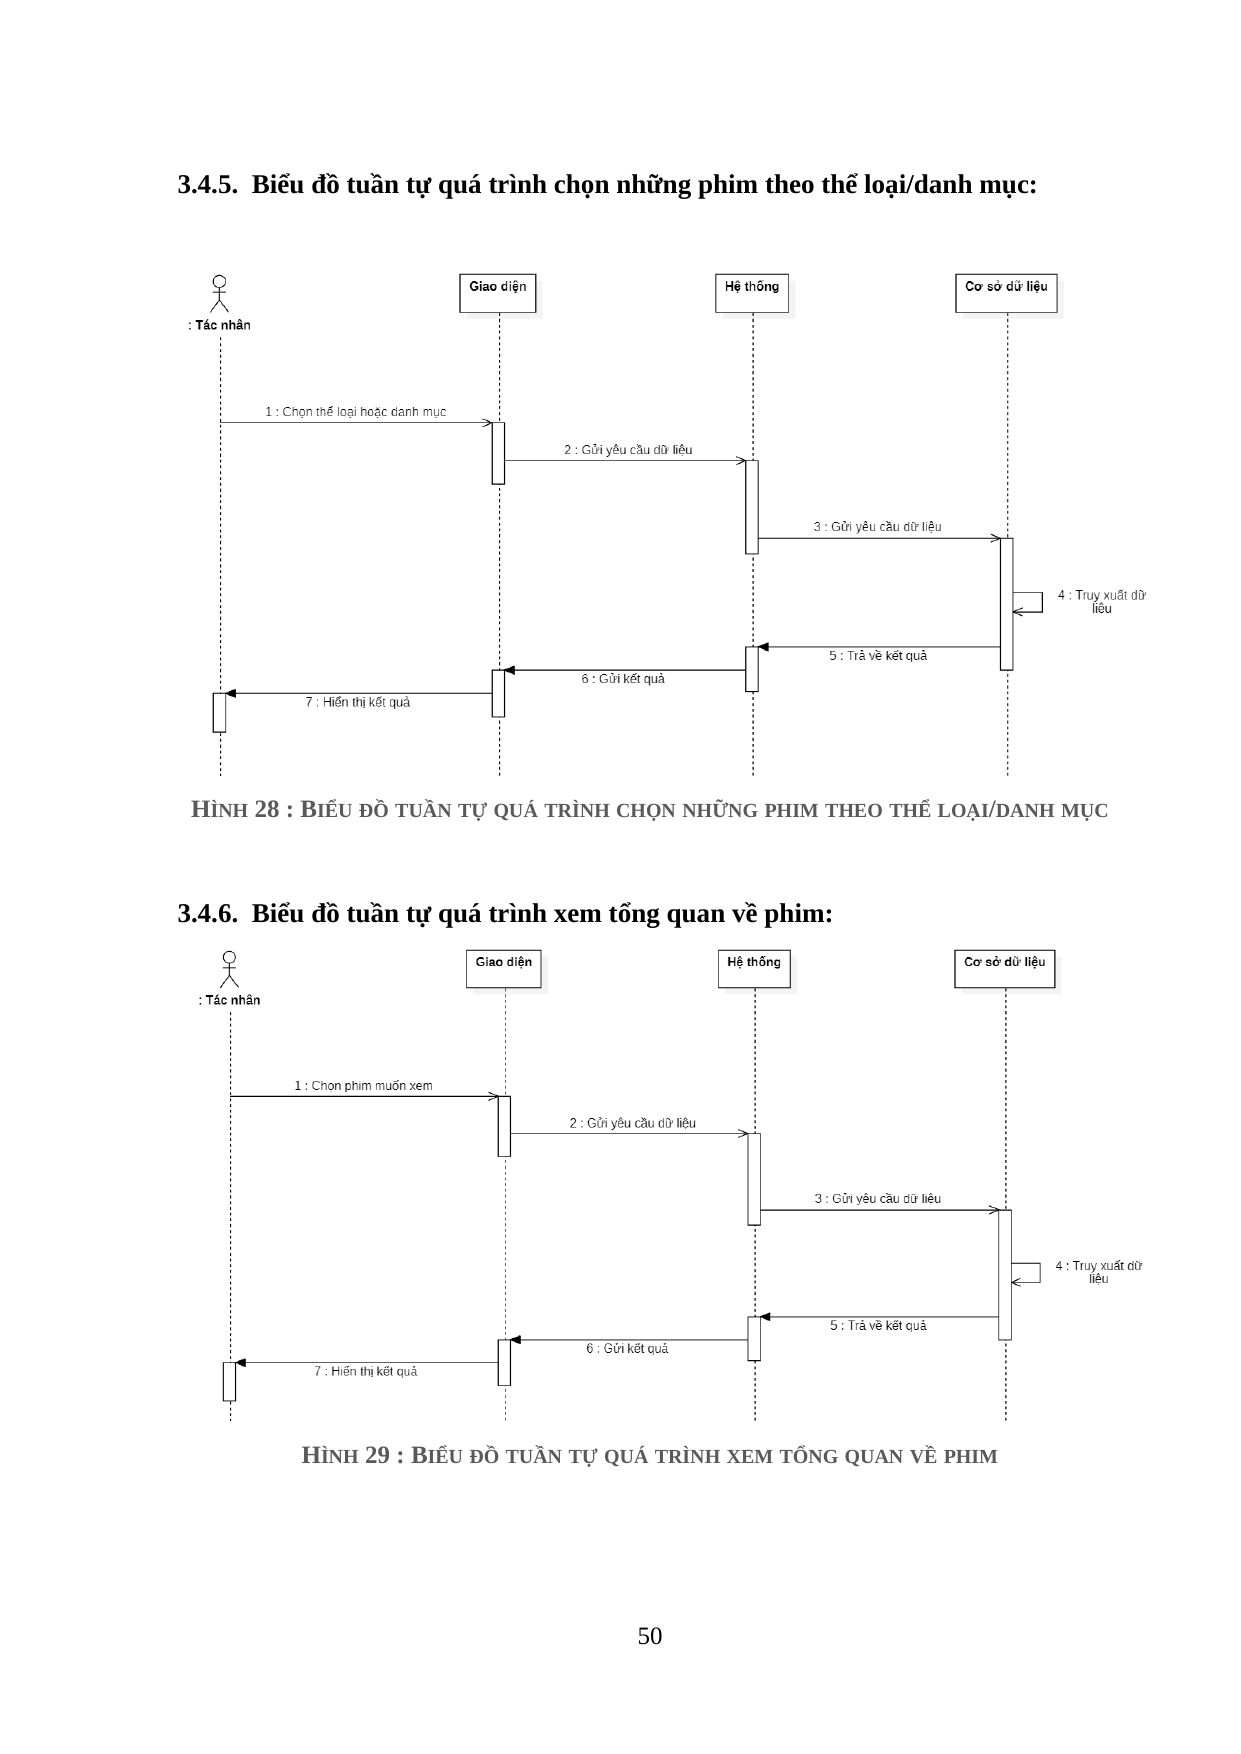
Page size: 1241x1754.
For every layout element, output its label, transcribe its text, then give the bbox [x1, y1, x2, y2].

text 3.4.6. Biểu đồ tuần tự quá trình xem tổng quan về phim: [177, 897, 1122, 928]
picture [177, 943, 1153, 1421]
text 3.4.5. Biểu đồ tuần tự quá trình chọn những phim theo thể loại/danh mục: [177, 168, 1122, 200]
text Hình 28 : Biểu đồ tuần tự quá trình chọn những phim theo thể loại/danh mục [177, 794, 1122, 823]
picture [177, 268, 1153, 776]
text Hình 29 : Biểu đồ tuần tự quá trình xem tổng quan về phim [177, 1440, 1122, 1468]
